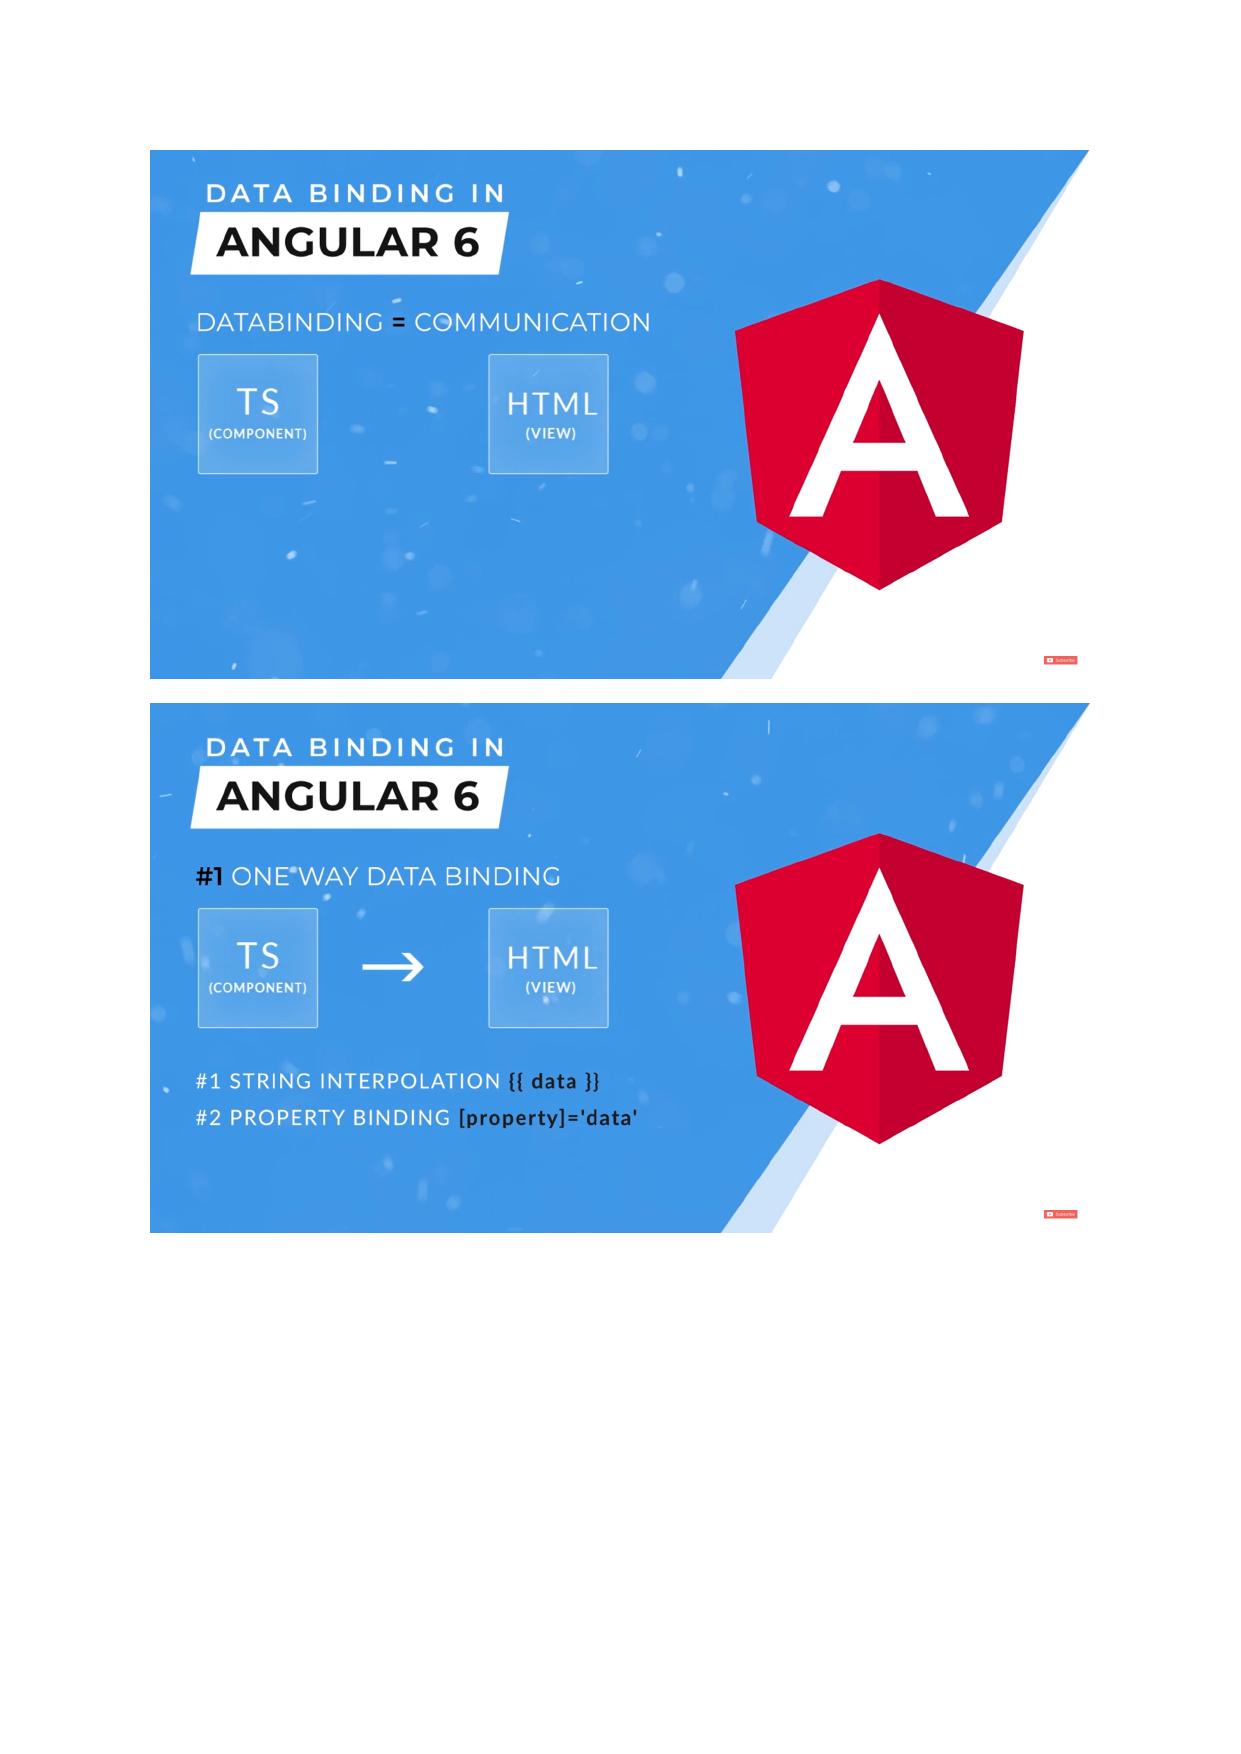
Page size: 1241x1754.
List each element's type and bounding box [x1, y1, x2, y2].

picture [150, 703, 1091, 1233]
picture [150, 150, 1091, 679]
